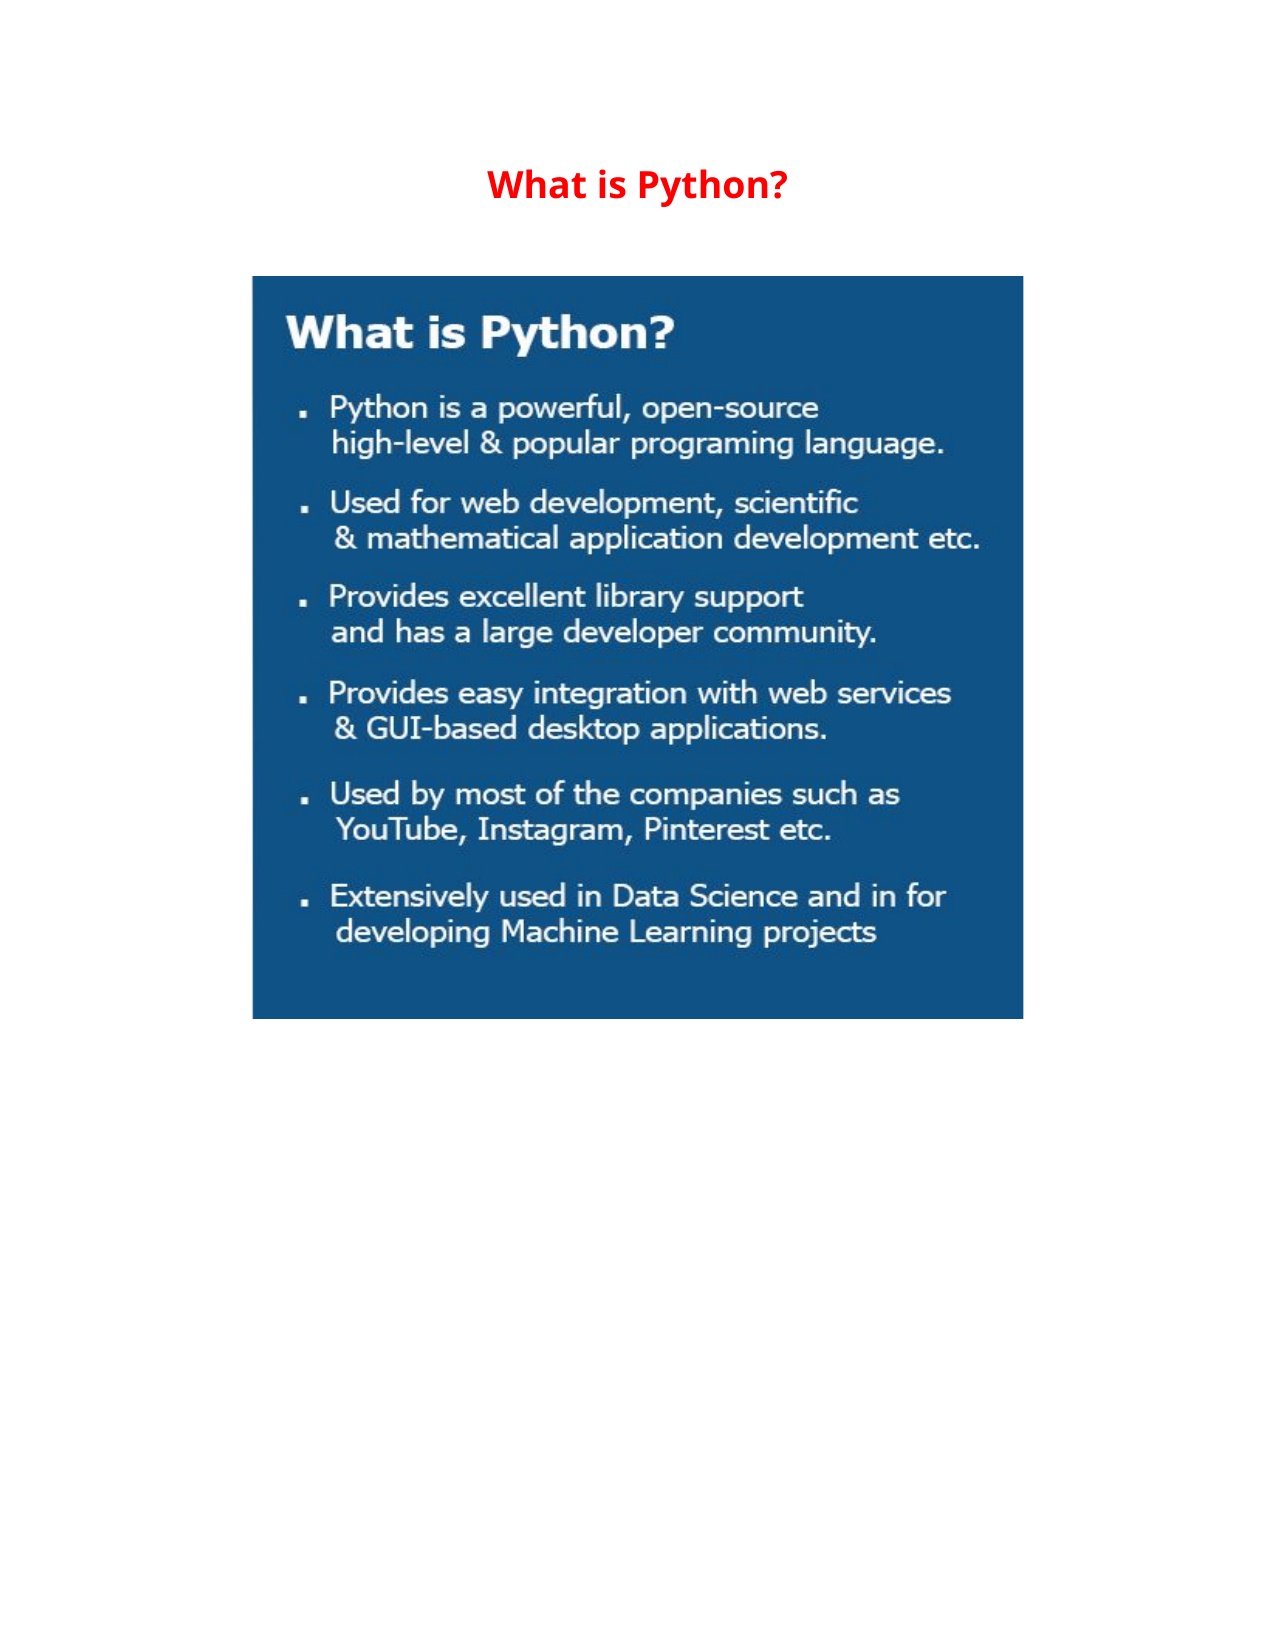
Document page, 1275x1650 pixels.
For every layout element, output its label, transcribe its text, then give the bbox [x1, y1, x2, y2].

text What is Python? [150, 158, 1125, 209]
picture [251, 276, 1024, 1019]
